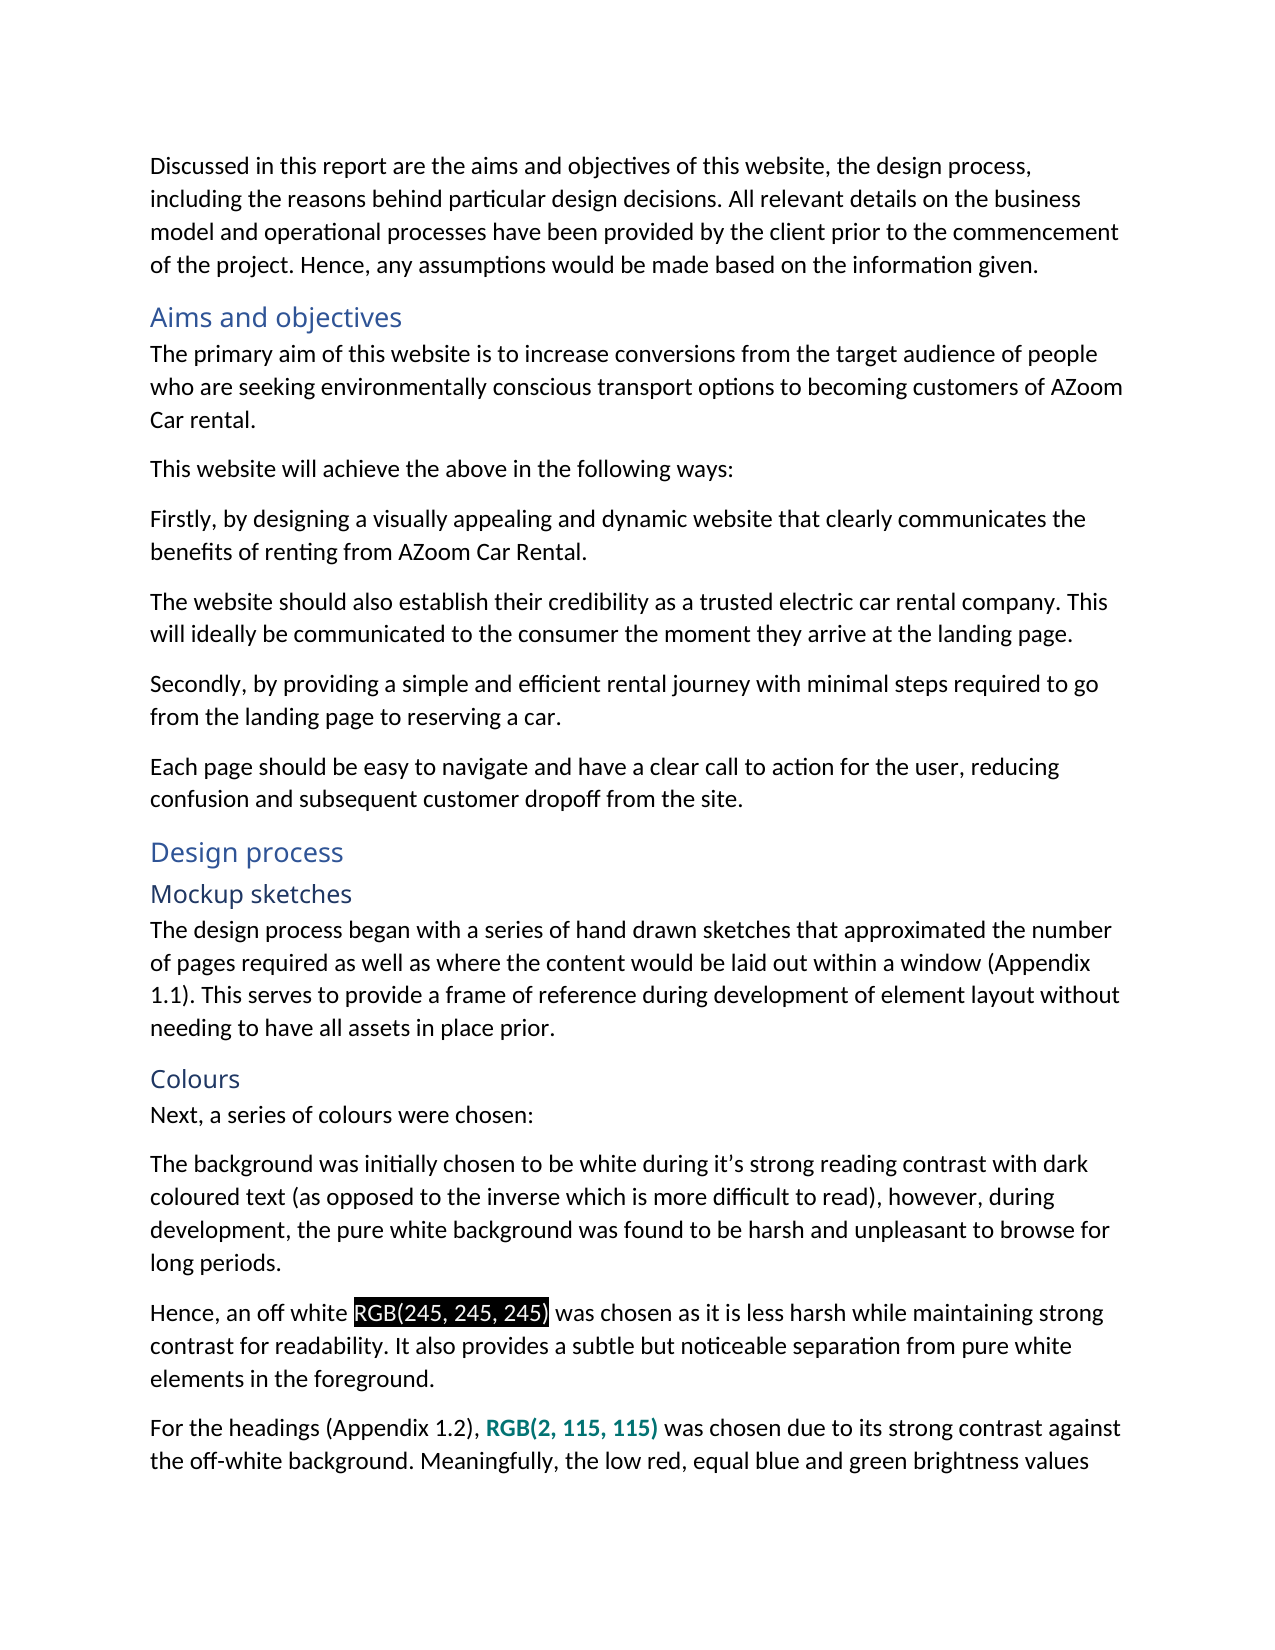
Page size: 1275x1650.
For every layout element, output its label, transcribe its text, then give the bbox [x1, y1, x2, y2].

subtitle Colours [150, 1062, 1125, 1096]
text Each page should be easy to navigate and have a clear call to action for the user, reducing confusion and subsequent customer dropoff from the site. [150, 751, 1125, 814]
text The background was initially chosen to be white during it’s strong reading contrast with dark coloured text (as opposed to the inverse which is more difficult to read), however, during development, the pure white background was found to be harsh and unpleasant to browse for long periods. [150, 1148, 1125, 1278]
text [150, 1412, 1125, 1476]
text The design process began with a series of hand drawn sketches that approximated the number of pages required as well as where the content would be laid out within a window (Appendix 1.1). This serves to provide a frame of reference during development of element layout without needing to have all assets in place prior. [150, 914, 1125, 1043]
text The website should also establish their credibility as a trusted electric car rental company. This will ideally be communicated to the consumer the moment they arrive at the landing page. [150, 586, 1125, 649]
subtitle Design process [150, 833, 1125, 870]
text Discussed in this report are the aims and objectives of this website, the design process, including the reasons behind particular design decisions. All relevant details on the business model and operational processes have been provided by the client prior to the commencement of the project. Hence, any assumptions would be made based on the information given. [150, 150, 1125, 279]
subtitle Mockup sketches [150, 877, 1125, 911]
text Firstly, by designing a visually appealing and dynamic website that clearly communicates the benefits of renting from AZoom Car Rental. [150, 503, 1125, 567]
text The primary aim of this website is to increase conversions from the target audience of people who are seeking environmentally conscious transport options to becoming customers of AZoom Car rental. [150, 338, 1125, 434]
subtitle Aims and objectives [150, 298, 1125, 335]
text Hence, an off white RGB(245, 245, 245) was chosen as it is less harsh while maintaining strong contrast for readability. It also provides a subtle but noticeable separation from pure white elements in the foreground. [150, 1297, 1125, 1393]
text This website will achieve the above in the following ways: [150, 453, 1125, 484]
text Next, a series of colours were chosen: [150, 1099, 1125, 1129]
text Secondly, by providing a simple and efficient rental journey with minimal steps required to go from the landing page to reserving a car. [150, 668, 1125, 732]
